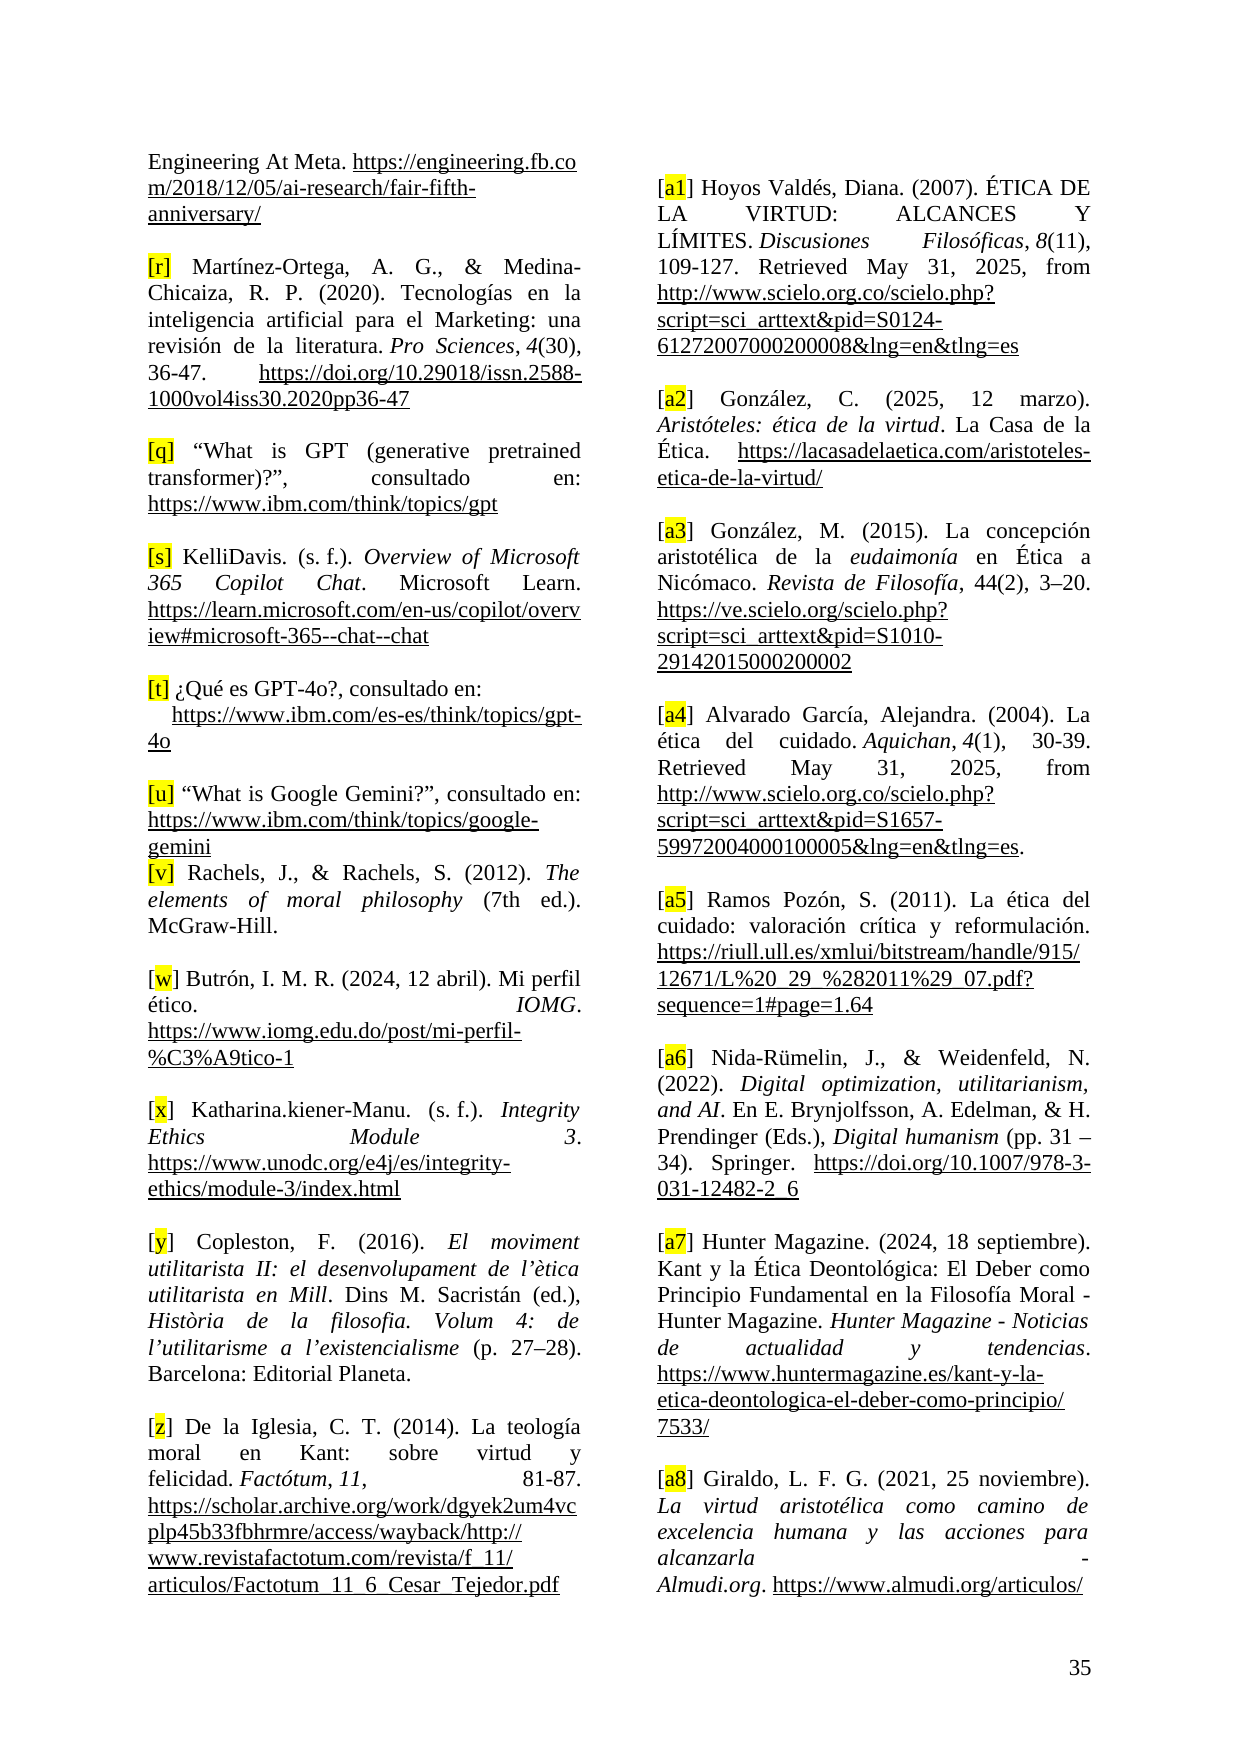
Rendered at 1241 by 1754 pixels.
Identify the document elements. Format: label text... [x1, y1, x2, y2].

text [t] ¿Qué es GPT-4o?, consultado en: [169, 675, 582, 701]
text [a7] Hunter Magazine. (2024, 18 septiembre). Kant y la Ética Deontológica: El Deber como Principio Fundamental en la Filosofía Moral - Hunter Magazine. Hunter Magazine - Noticias de actualidad y tendencias. https://www.huntermagazine.es/kant-y-la-etica-deontologica-el-deber-como-principio/7533/ [657, 1228, 1091, 1439]
text https://www.ibm.com/es-es/think/topics/gpt-4o [148, 701, 582, 754]
text [a6] Nida-Rümelin, J., & Weidenfeld, N. (2022). Digital optimization, utilitarianism, and AI. En E. Brynjolfsson, A. Edelman, & H. Prendinger (Eds.), Digital humanism (pp. 31 – 34). Springer. https://doi.org/10.1007/978-3-031-12482-2_6 [657, 1044, 1091, 1202]
text [a5] Ramos Pozón, S. (2011). La ética del cuidado: valoración crítica y reformulación. https://riull.ull.es/xmlui/bitstream/handle/915/12671/L%20_29_%282011%29_07.pdf?sequence=1#page=1.64 [657, 886, 1091, 1017]
text [a2] González, C. (2025, 12 marzo). Aristóteles: ética de la virtud. La Casa de la Ética. https://lacasadelaetica.com/aristoteles-etica-de-la-virtud/ [657, 385, 1091, 490]
text [s] KelliDavis. (s. f.). Overview of Microsoft 365 Copilot Chat. Microsoft Learn. https://learn.microsoft.com/en-us/copilot/overview#microsoft-365--chat--chat [148, 543, 582, 648]
text [a3] González, M. (2015). La concepción aristotélica de la eudaimonía en Ética a Nicómaco. Revista de Filosofía, 44(2), 3–20. https://ve.scielo.org/scielo.php?script=sci_arttext&pid=S1010-29142015000200002 [657, 517, 1091, 675]
text [u] “What is Google Gemini?”, consultado en: https://www.ibm.com/think/topics/google-gemini [148, 780, 582, 859]
text [q] “What is GPT (generative pretrained transformer)?”, consultado en: https://www.ibm.com/think/topics/gpt [148, 438, 582, 517]
text [w] Butrón, I. M. R. (2024, 12 abril). Mi perfil ético. IOMG. https://www.iomg.edu.do/post/mi-perfil-%C3%A9tico-1 [148, 965, 582, 1070]
text [v] Rachels, J., & Rachels, S. (2012). The elements of moral philosophy (7th ed.). McGraw-Hill. [148, 859, 582, 938]
text [z] De la Iglesia, C. T. (2014). La teología moral en Kant: sobre virtud y felicidad. Factótum, 11, 81-87. https://scholar.archive.org/work/dgyek2um4vcplp45b33fbhrmre/access/wayback/http://www.revistafactotum.com/revista/f_11/articulos/Factotum_11_6_Cesar_Tejedor.pdf [148, 1413, 582, 1597]
text [a4] Alvarado García, Alejandra. (2004). La ética del cuidado. Aquichan, 4(1), 30-39. Retrieved May 31, 2025, from http://www.scielo.org.co/scielo.php?script=sci_arttext&pid=S1657-59972004000100005&lng=en&tlng=es. [657, 701, 1091, 859]
text [y] Copleston, F. (2016). El moviment utilitarista II: el desenvolupament de l’ètica utilitarista en Mill. Dins M. Sacristán (ed.), Història de la filosofia. Volum 4: de l’utilitarisme a l’existencialisme (p. 27–28). Barcelona: Editorial Planeta. [148, 1228, 582, 1386]
text [x] Katharina.kiener-Manu. (s. f.). Integrity Ethics Module 3. https://www.unodc.org/e4j/es/integrity-ethics/module-3/index.html [148, 1096, 582, 1202]
text [a1] Hoyos Valdés, Diana. (2007). ÉTICA DE LA VIRTUD: ALCANCES Y LÍMITES. Discusiones Filosóficas, 8(11), 109-127. Retrieved May 31, 2025, from http://www.scielo.org.co/scielo.php?script=sci_arttext&pid=S0124-61272007000200008&lng=en&tlng=es [657, 174, 1091, 358]
text [r] Martínez-Ortega, A. G., & Medina-Chicaiza, R. P. (2020). Tecnologías en la inteligencia artificial para el Marketing: una revisión de la literatura. Pro Sciences, 4(30), 36-47. https://doi.org/10.29018/issn.2588-1000vol4iss30.2020pp36-47 [148, 253, 582, 411]
